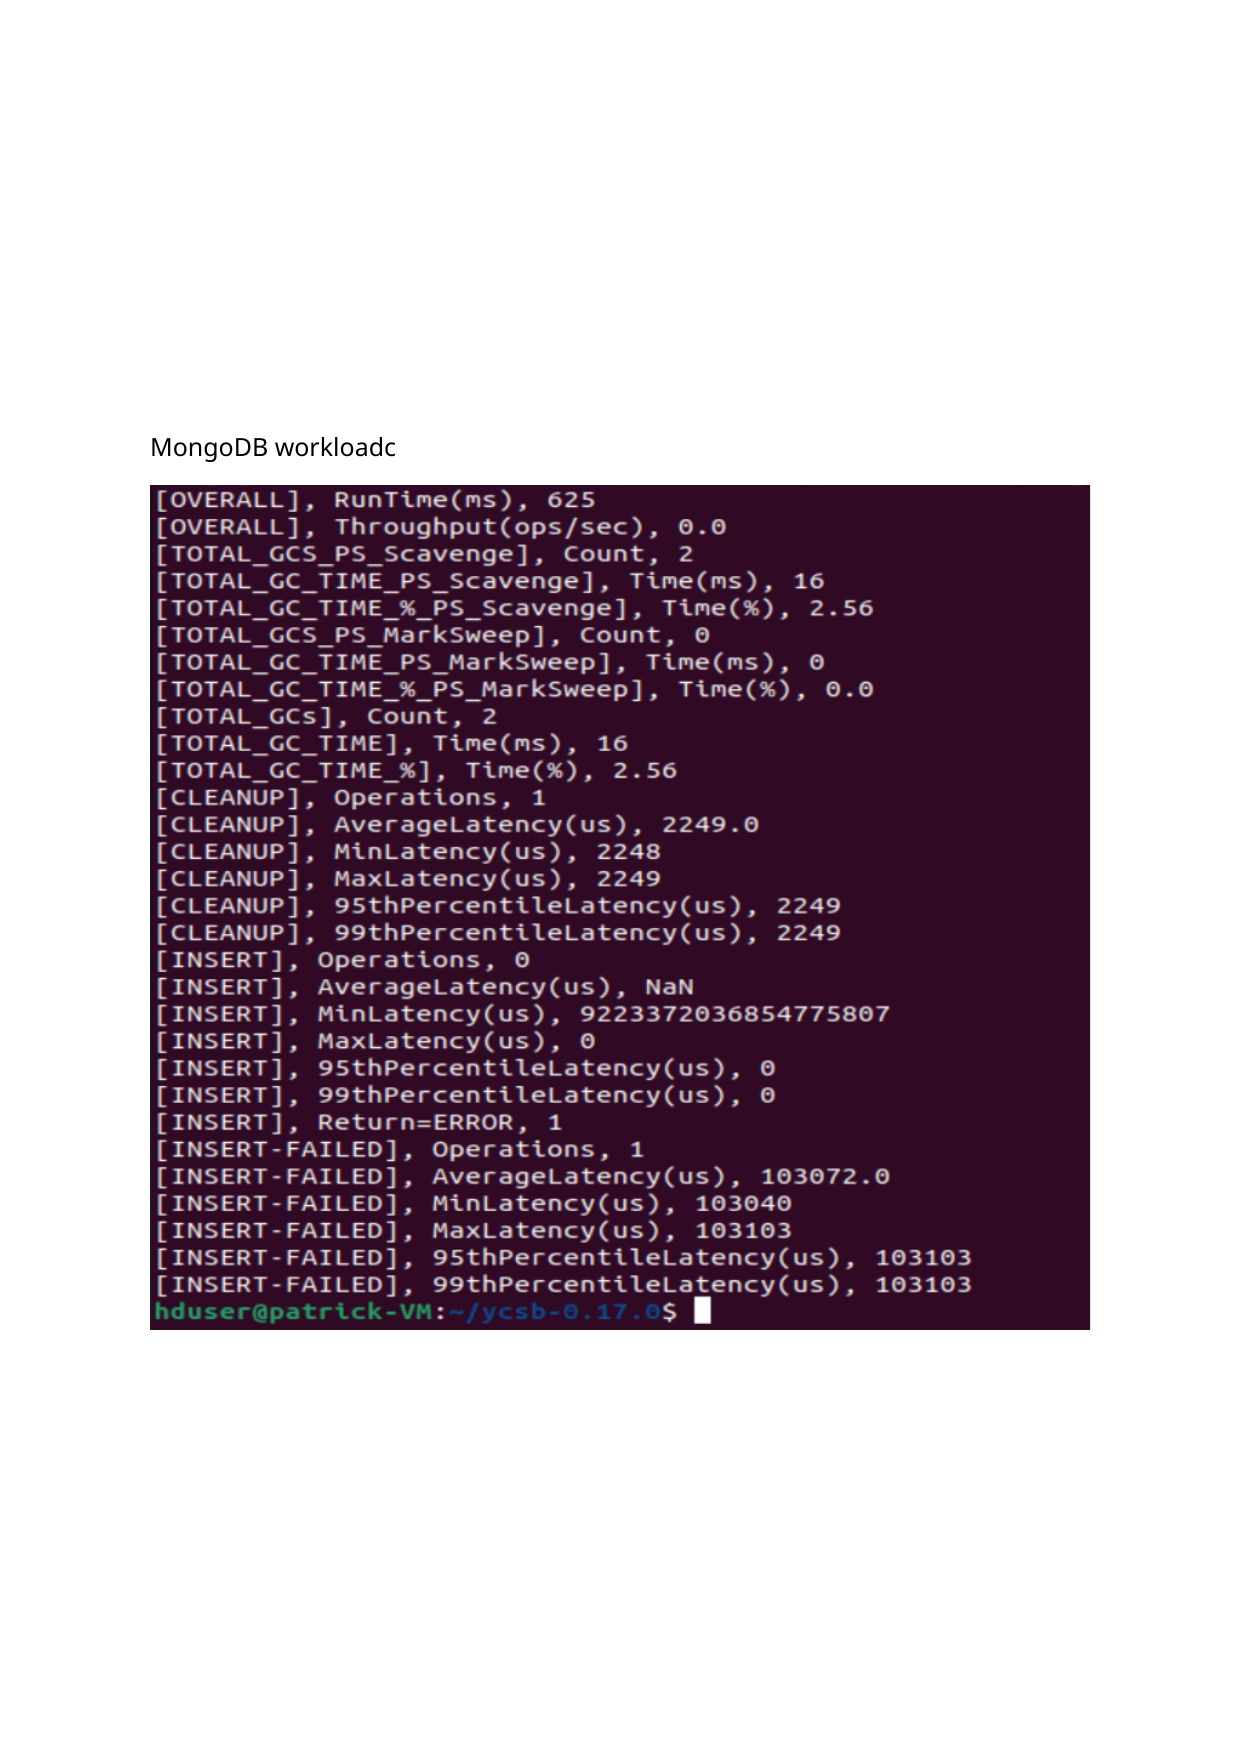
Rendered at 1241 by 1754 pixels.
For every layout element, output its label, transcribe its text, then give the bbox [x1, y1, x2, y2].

text MongoDB workloadc [150, 429, 1090, 463]
picture [150, 485, 1091, 1330]
